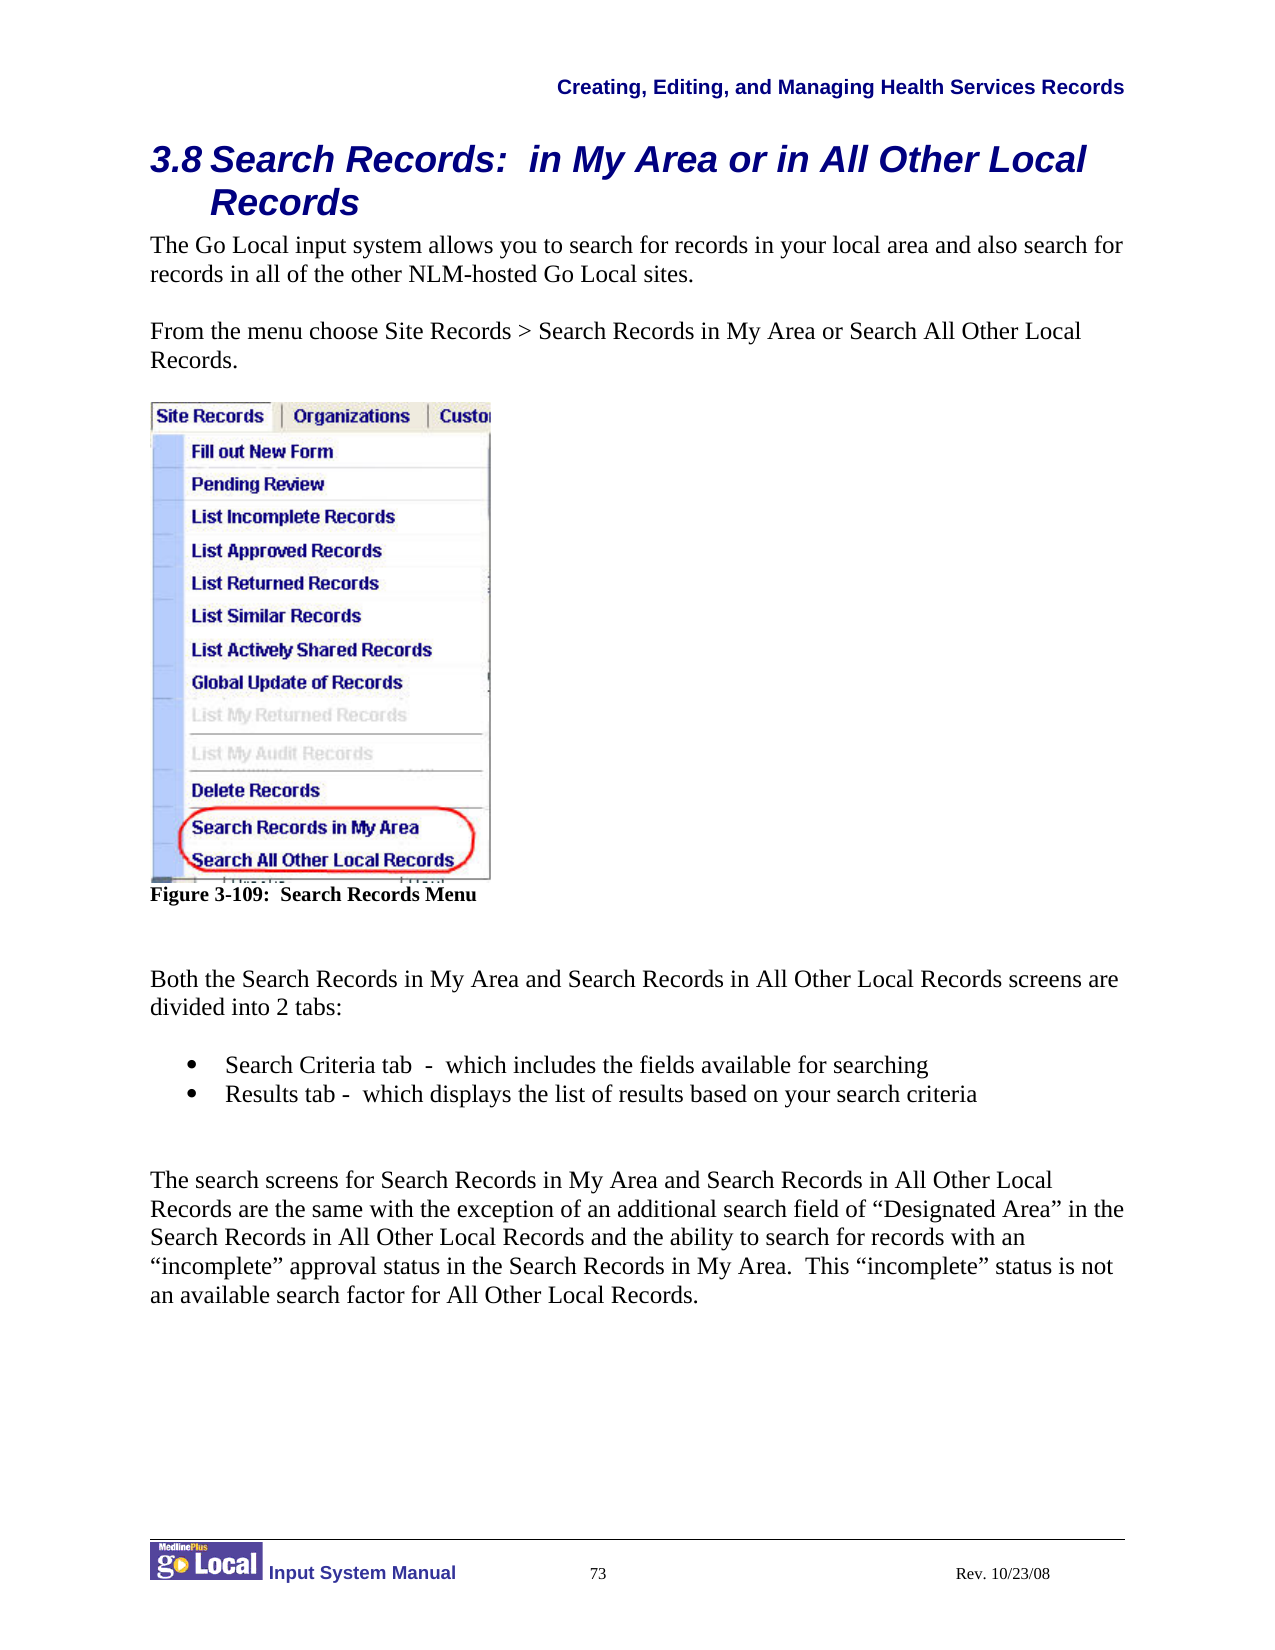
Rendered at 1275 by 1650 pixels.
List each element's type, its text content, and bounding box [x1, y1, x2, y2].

text The Go Local input system allows you to search for records in your local area and also search for records in all of the other NLM-hosted Go Local sites. [150, 230, 1125, 287]
list Results tab - which displays the list of results based on your search criteria [187, 1079, 1125, 1107]
text The search screens for Search Records in My Area and Search Records in All Other Local Records are the same with the exception of an additional search field of “Designated Area” in the Search Records in All Other Local Records and the ability to search for records with an “incomplete” approval status in the Search Records in My Area. This “incomplete” status is not an available search factor for All Other Local Records. [150, 1165, 1125, 1309]
text From the menu choose Site Records > Search Records in My Area or Search All Other Local Records. [150, 316, 1125, 374]
subtitle Search Records: in My Area or in All Other Local Records [150, 137, 1125, 224]
picture [150, 1542, 263, 1580]
picture [150, 402, 491, 883]
text Both the Search Records in My Area and Search Records in All Other Local Records screens are divided into 2 tabs: [150, 964, 1125, 1021]
list Search Criteria tab - which includes the fields available for searching [187, 1050, 1125, 1079]
